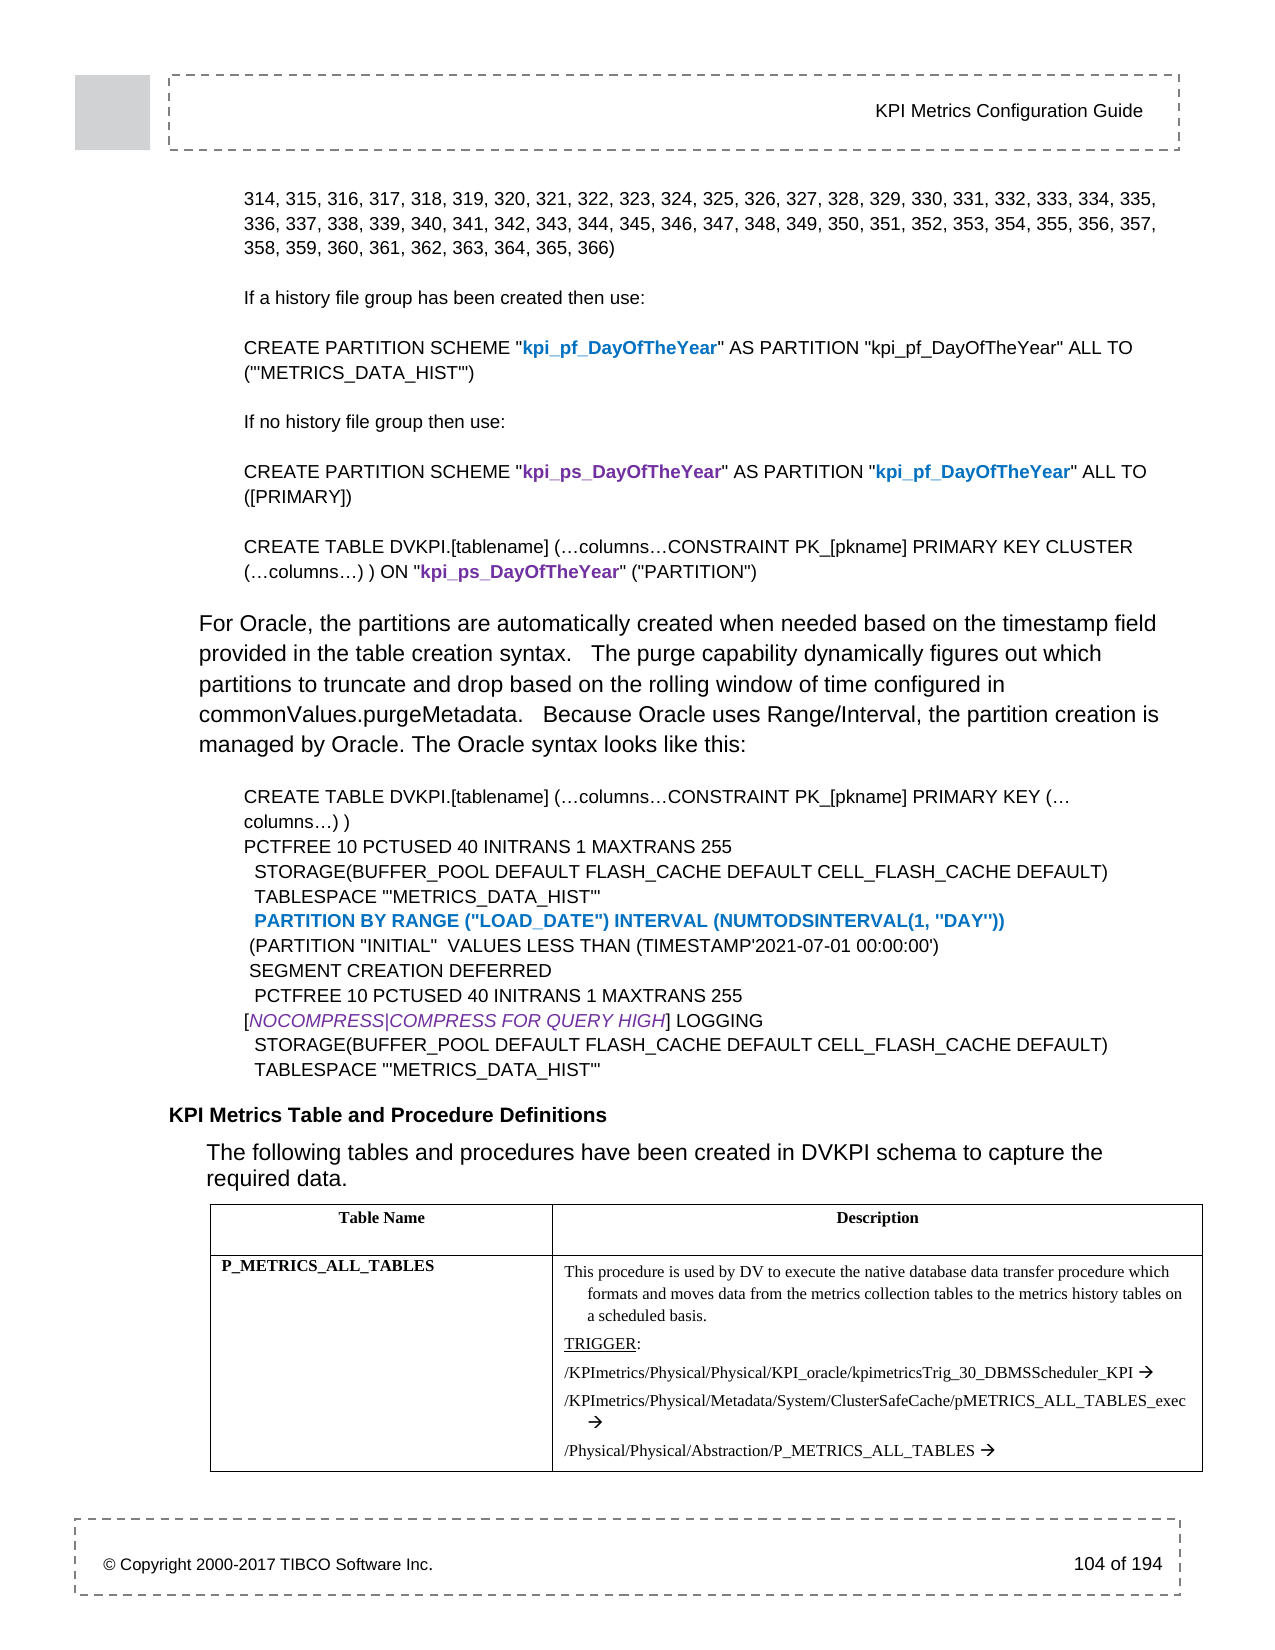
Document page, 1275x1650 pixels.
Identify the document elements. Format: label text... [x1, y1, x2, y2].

text The following tables and procedures have been created in DVKPI schema to capture the required data. [206, 1139, 1162, 1192]
text If no history file group then use: [244, 411, 1162, 433]
text PCTFREE 10 PCTUSED 40 INITRANS 1 MAXTRANS 255 [244, 836, 1162, 857]
text TABLESPACE "'METRICS_DATA_HIST'" [244, 885, 1162, 907]
text TABLESPACE "'METRICS_DATA_HIST'" [244, 1059, 1162, 1081]
text STORAGE(BUFFER_POOL DEFAULT FLASH_CACHE DEFAULT CELL_FLASH_CACHE DEFAULT) [244, 861, 1162, 882]
text For Oracle, the partitions are automatically created when needed based on the timestamp field provided in the table creation syntax. The purge capability dynamically figures out which partitions to truncate and drop based on the rolling window of time configured in commonValues.purgeMetadata. Because Oracle uses Range/Interval, the partition creation is managed by Oracle. The Oracle syntax looks like this: [199, 610, 1162, 757]
text PCTFREE 10 PCTUSED 40 INITRANS 1 MAXTRANS 255 [244, 984, 1162, 1006]
text PARTITION BY RANGE ("LOAD_DATE") INTERVAL (NUMTODSINTERVAL(1, ''DAY'')) [244, 910, 1162, 932]
text SEGMENT CREATION DEFERRED [244, 960, 1162, 981]
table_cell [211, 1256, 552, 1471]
text CREATE PARTITION SCHEME "kpi_ps_DayOfTheYear" AS PARTITION "kpi_pf_DayOfTheYear" ALL TO ([PRIMARY]) [244, 461, 1162, 507]
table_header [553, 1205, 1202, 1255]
text If a history file group has been created then use: [244, 287, 1162, 308]
text STORAGE(BUFFER_POOL DEFAULT FLASH_CACHE DEFAULT CELL_FLASH_CACHE DEFAULT) [244, 1034, 1162, 1056]
text CREATE TABLE DVKPI.[tablename] (…columns…CONSTRAINT PK_[pkname] PRIMARY KEY (…columns…) ) [244, 786, 1162, 833]
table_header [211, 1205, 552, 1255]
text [244, 187, 1162, 259]
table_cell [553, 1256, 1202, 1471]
text (PARTITION "INITIAL" VALUES LESS THAN (TIMESTAMP'2021-07-01 00:00:00') [244, 935, 1162, 957]
text CREATE TABLE DVKPI.[tablename] (…columns…CONSTRAINT PK_[pkname] PRIMARY KEY CLUSTER (…columns…) ) ON "kpi_ps_DayOfTheYear" ("PARTITION") [244, 536, 1162, 582]
subtitle KPI Metrics Table and Procedure Definitions [169, 1102, 1162, 1126]
text CREATE PARTITION SCHEME "kpi_pf_DayOfTheYear" AS PARTITION "kpi_pf_DayOfTheYear" ALL TO ("'METRICS_DATA_HIST'") [244, 337, 1162, 383]
text [NOCOMPRESS|COMPRESS FOR QUERY HIGH] LOGGING [244, 1009, 1162, 1031]
